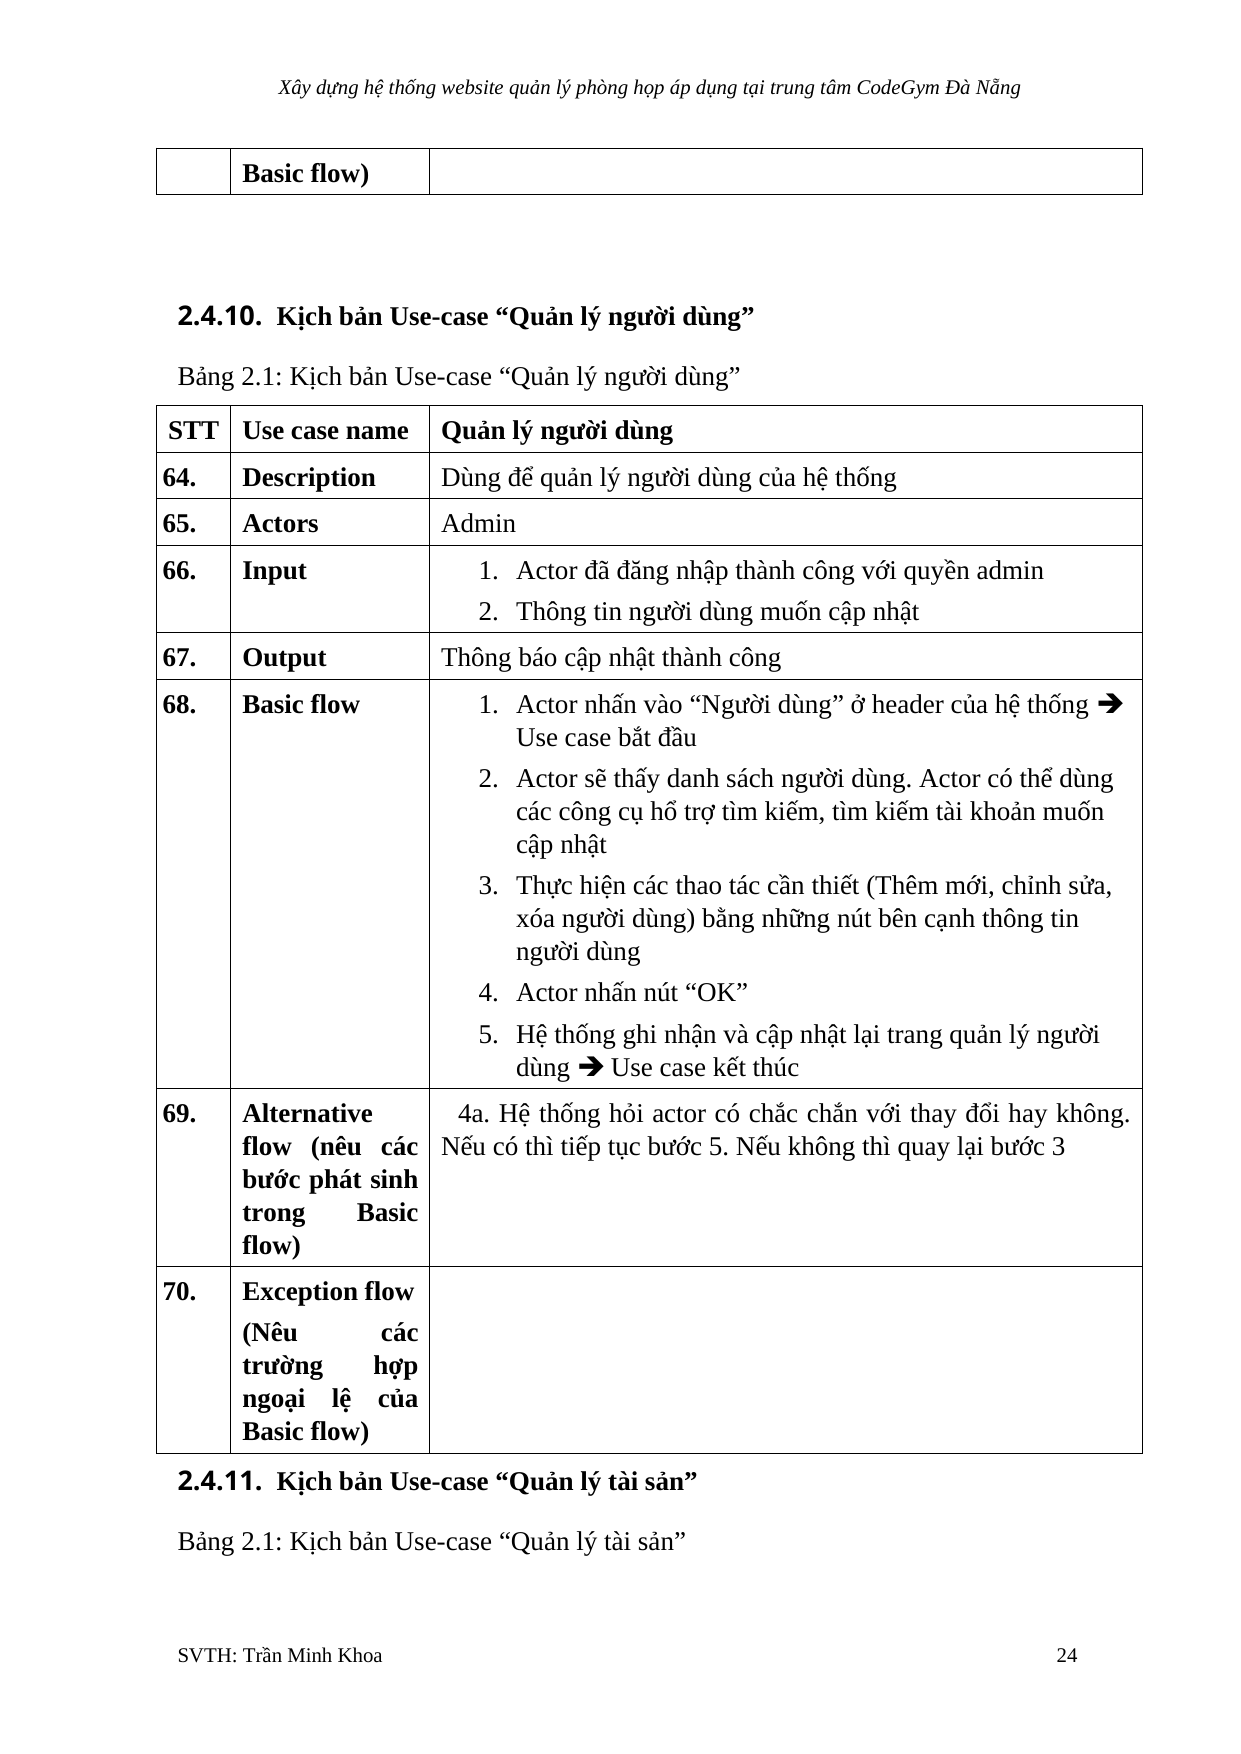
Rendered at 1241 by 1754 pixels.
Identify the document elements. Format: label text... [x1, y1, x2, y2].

table_cell [157, 680, 230, 1088]
subtitle Kịch bản Use-case “Quản lý tài sản” [177, 1462, 1122, 1499]
table_header Quản lý người dùng [430, 406, 1142, 452]
table_cell Actor đã đăng nhập thành công với quyền admin Thông tin người dùng muốn cập nhật [430, 546, 1142, 632]
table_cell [231, 149, 429, 194]
subtitle Kịch bản Use-case “Quản lý người dùng” [177, 297, 1122, 334]
table_header Use case name [231, 406, 429, 452]
table_cell [157, 546, 230, 632]
table_cell [157, 633, 230, 679]
table_cell Alternative flow (nêu các bước phát sinh trong Basic flow) [231, 1089, 429, 1266]
table_cell 4a. Hệ thống hỏi actor có chắc chắn với thay đổi hay không. Nếu có thì tiếp tục bước 5. Nếu không thì quay lại bước 3 [430, 1089, 1142, 1266]
table_cell [430, 1267, 1142, 1452]
subtitle Kịch bản Use-case “Quản lý người dùng” [177, 361, 1122, 392]
table_cell Exception flow (Nêu các trường hợp ngoại lệ của Basic flow) [231, 1267, 429, 1452]
table_cell [157, 499, 230, 544]
table_cell Actor nhấn vào “Người dùng” ở header của hệ thống Use case bắt đầu Actor sẽ thấy danh sách người dùng. Actor có thể dùng các công cụ hổ trợ tìm kiếm, tìm kiếm tài khoản muốn cập nhật Thực hiện các thao tác cần thiết (Thêm mới, chỉnh sửa, xóa người dùng) bằng những nút bên cạnh thông tin người dùng Actor nhấn nút “OK” Hệ thống ghi nhận và cập nhật lại trang quản lý người dùng Use case kết thúc [430, 680, 1142, 1088]
table_cell Basic flow [231, 680, 429, 1088]
table_cell Output [231, 633, 429, 679]
table_cell [157, 1089, 230, 1266]
table_cell Input [231, 546, 429, 632]
table_cell Dùng để quản lý người dùng của hệ thống [430, 453, 1142, 498]
table_cell Thông báo cập nhật thành công [430, 633, 1142, 679]
table_cell Admin [430, 499, 1142, 544]
table_cell Description [231, 453, 429, 498]
table_cell [430, 149, 1142, 194]
table_header STT [157, 406, 230, 452]
table_cell [157, 453, 230, 498]
table_cell [157, 149, 230, 194]
table_cell Actors [231, 499, 429, 544]
subtitle Kịch bản Use-case “Quản lý tài sản” [177, 1525, 1122, 1557]
table_cell [157, 1267, 230, 1452]
